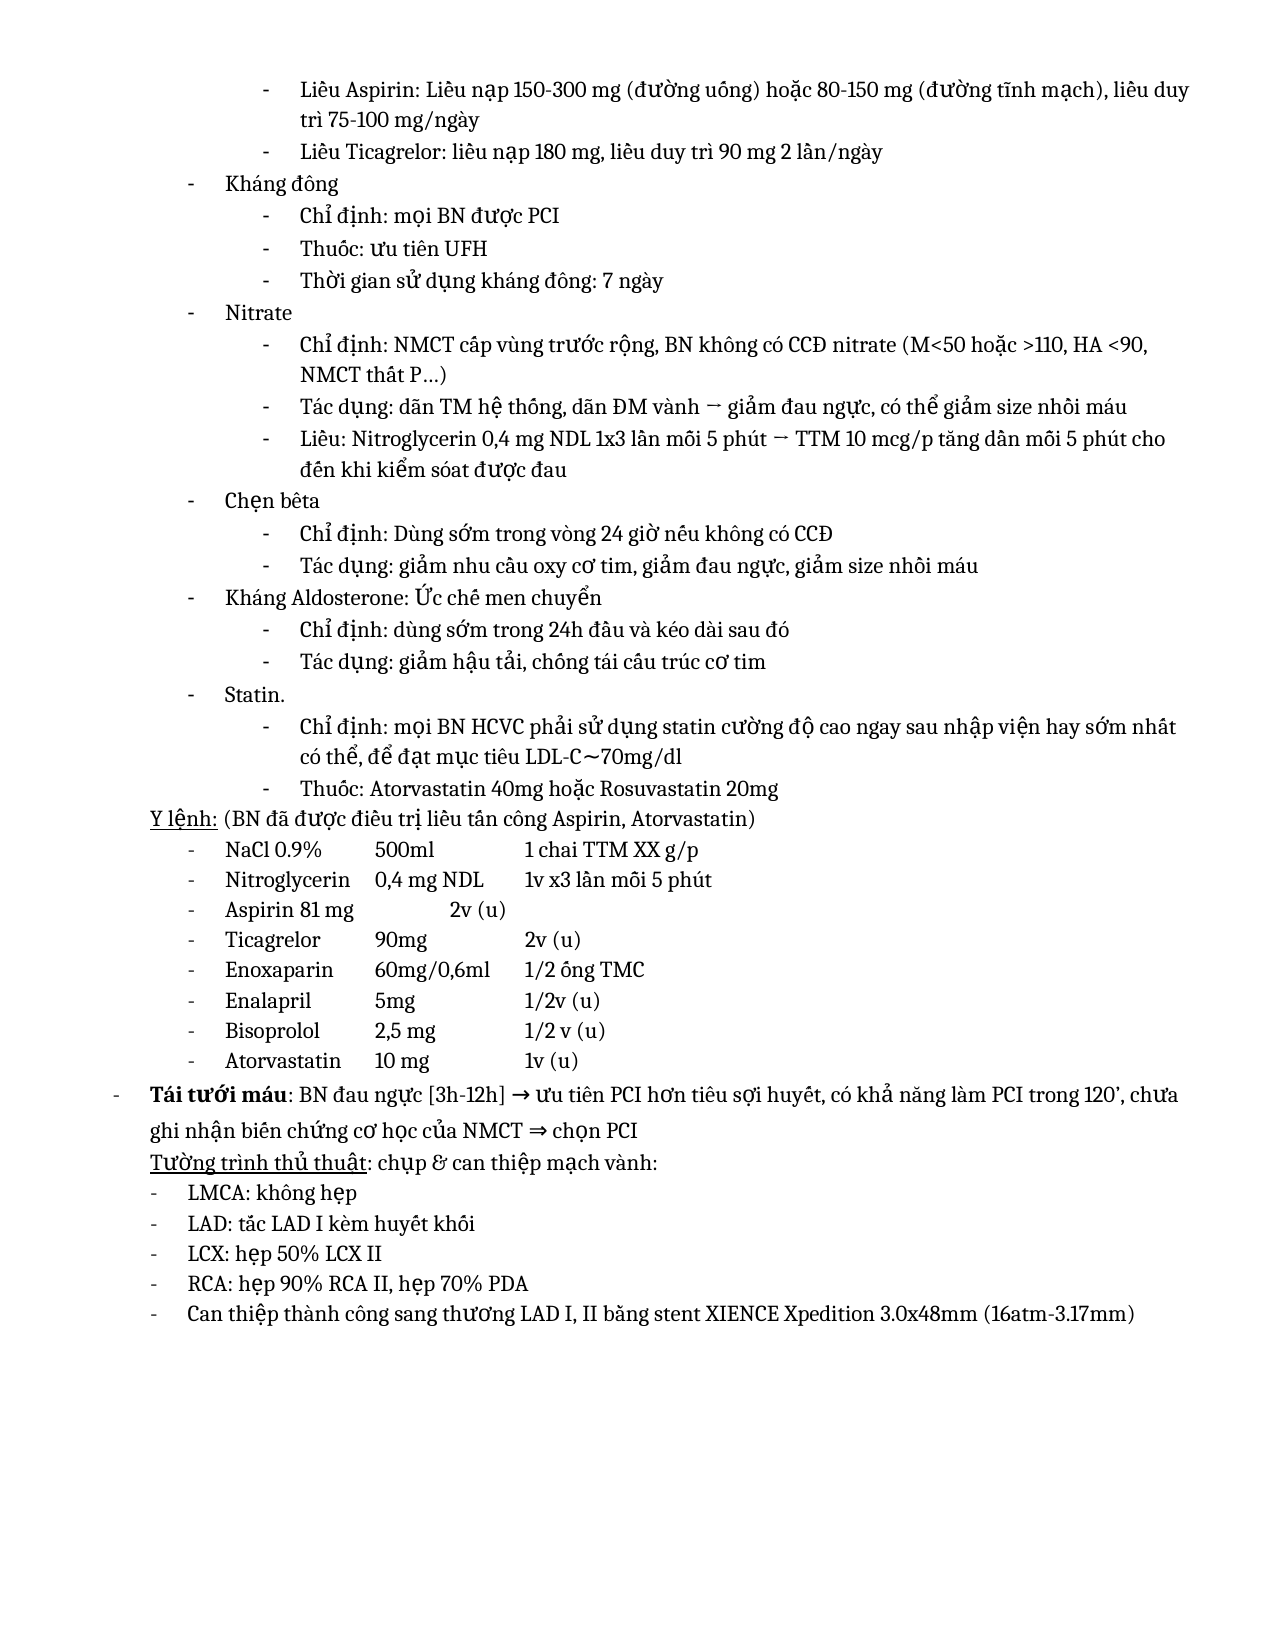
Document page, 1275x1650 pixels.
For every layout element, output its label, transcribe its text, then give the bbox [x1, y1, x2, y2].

list Liều: Nitroglycerin 0,4 mg NDL 1x3 lần mỗi 5 phút → TTM 10 mcg/p tăng dần mỗi 5 phút cho đến khi kiểm sóat được đau [262, 424, 1200, 483]
text Y lệnh: (BN đã được điều trị liều tấn công Aspirin, Atorvastatin) [150, 806, 1200, 832]
list NaCl 0.9% 500ml 1 chai TTM XX g/p [187, 836, 1200, 863]
list Ticagrelor 90mg 2v (u) [187, 927, 1200, 953]
list Enoxaparin 60mg/0,6ml 1/2 ống TMC [187, 957, 1200, 983]
list Aspirin 81 mg 2v (u) [187, 897, 1200, 923]
list LCX: hẹp 50% LCX II [150, 1241, 1200, 1267]
list Bisoprolol 2,5 mg 1/2 v (u) [187, 1018, 1200, 1044]
list Liều Aspirin: Liều nạp 150-300 mg (đường uống) hoặc 80-150 mg (đường tĩnh mạch), liều duy trì 75-100 mg/ngày [262, 75, 1200, 133]
list Chỉ định: mọi BN HCVC phải sử dụng statin cường độ cao ngay sau nhập viện hay sớm nhất có thể, để đạt mục tiêu LDL-C∼70mg/dl [262, 712, 1200, 770]
list Enalapril 5mg 1/2v (u) [187, 987, 1200, 1014]
list LAD: tắc LAD I kèm huyết khối [150, 1210, 1200, 1237]
list Atorvastatin 10 mg 1v (u) [187, 1048, 1200, 1074]
list Thuốc: ưu tiên UFH [262, 234, 1200, 262]
list Tác dụng: giảm nhu cầu oxy cơ tim, giảm đau ngực, giảm size nhồi máu [262, 551, 1200, 579]
list LMCA: không hẹp [150, 1180, 1200, 1206]
list Chỉ định: Dùng sớm trong vòng 24 giờ nếu không có CCĐ [262, 519, 1200, 547]
list Chỉ định: mọi BN được PCI [262, 201, 1200, 229]
list Thời gian sử dụng kháng đông: 7 ngày [262, 266, 1200, 294]
list Kháng Aldosterone: Ức chế men chuyển [187, 583, 1200, 611]
list Nitroglycerin 0,4 mg NDL 1v x3 lần mỗi 5 phút [187, 867, 1200, 893]
list RCA: hẹp 90% RCA II, hẹp 70% PDA [150, 1271, 1200, 1297]
list Tác dụng: dãn TM hệ thống, dãn ĐM vành → giảm đau ngực, có thể giảm size nhồi máu [262, 392, 1200, 420]
list Chẹn bêta [187, 487, 1200, 514]
list Tái tưới máu: BN đau ngực [3h-12h] → ưu tiên PCI hơn tiêu sợi huyết, có khả năng làm PCI trong 120’, chưa ghi nhận biến chứng cơ học của NMCT chọn PCI [112, 1078, 1200, 1145]
list Thuốc: Atorvastatin 40mg hoặc Rosuvastatin 20mg [262, 774, 1200, 802]
list Chỉ định: NMCT cấp vùng trước rộng, BN không có CCĐ nitrate (M<50 hoặc >110, HA <90, NMCT thất P…) [262, 330, 1200, 388]
list Can thiệp thành công sang thương LAD I, II bằng stent XIENCE Xpedition 3.0x48mm (16atm-3.17mm) [150, 1301, 1200, 1327]
list Statin. [187, 680, 1200, 708]
list Nitrate [187, 298, 1200, 326]
list Liều Ticagrelor: liều nạp 180 mg, liều duy trì 90 mg 2 lần/ngày [262, 137, 1200, 165]
list Tác dụng: giảm hậu tải, chống tái cấu trúc cơ tim [262, 647, 1200, 676]
list Chỉ định: dùng sớm trong 24h đầu và kéo dài sau đó [262, 615, 1200, 643]
list Kháng đông [187, 169, 1200, 197]
text Tường trình thủ thuật: chụp & can thiệp mạch vành: [150, 1150, 1200, 1176]
